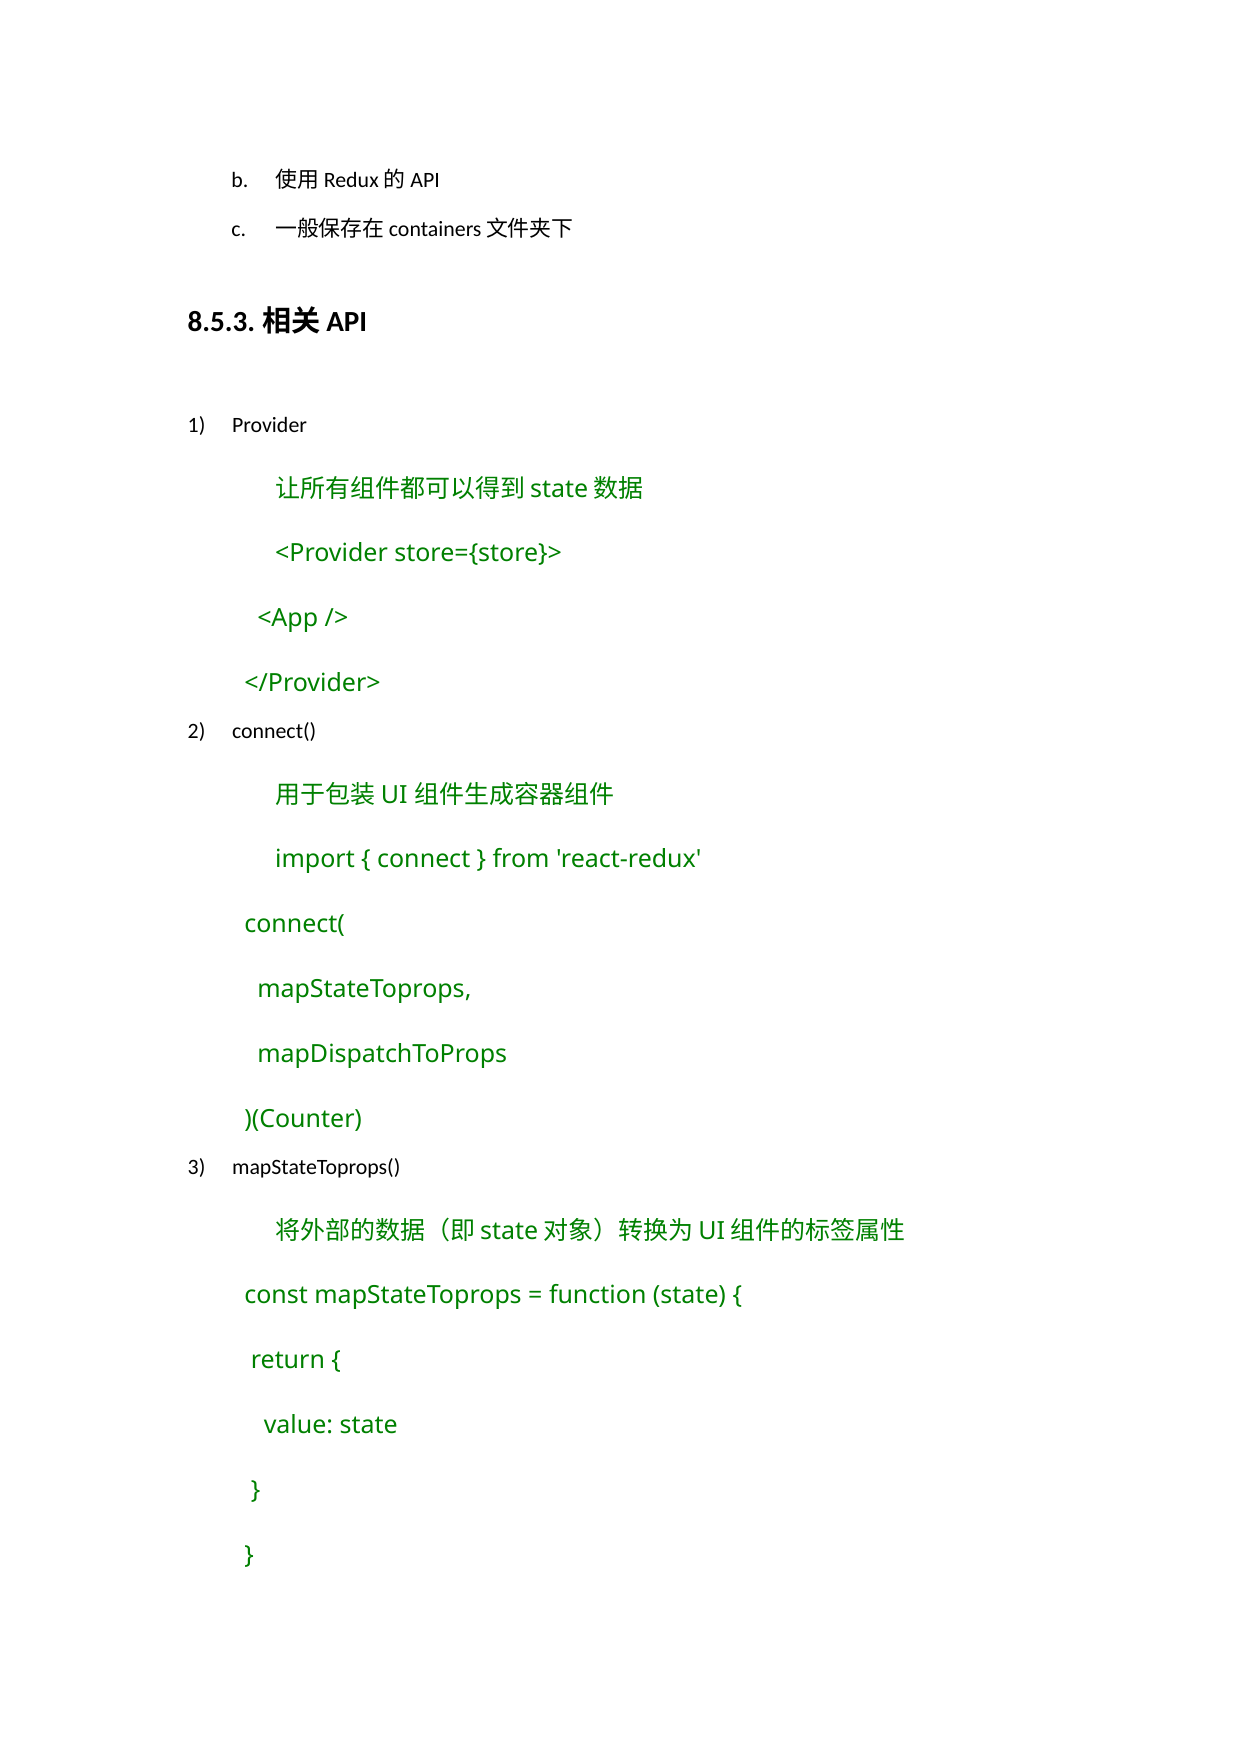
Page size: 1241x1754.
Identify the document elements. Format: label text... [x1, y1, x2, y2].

text <Provider store={store}> <App /> </Provider> [231, 519, 1053, 714]
subtitle 8.5.3. 相关API [187, 286, 1053, 351]
list connect() [187, 714, 1053, 747]
list Provider [187, 409, 1053, 441]
text 用于包装 UI 组件生成容器组件 [231, 760, 1053, 825]
list mapStateToprops() [187, 1150, 1053, 1183]
text 让所有组件都可以得到state数据 [231, 454, 1053, 519]
text 将外部的数据（即state对象）转换为UI组件的标签属性 const mapStateToprops = function (state) { return { value: state } } [231, 1196, 1053, 1586]
text import { connect } from 'react-redux' connect( mapStateToprops, mapDispatchToProps )(Counter) [231, 825, 1053, 1150]
list 一般保存在containers文件夹下 [231, 210, 1053, 243]
list 使用 Redux 的 API [231, 162, 1053, 194]
